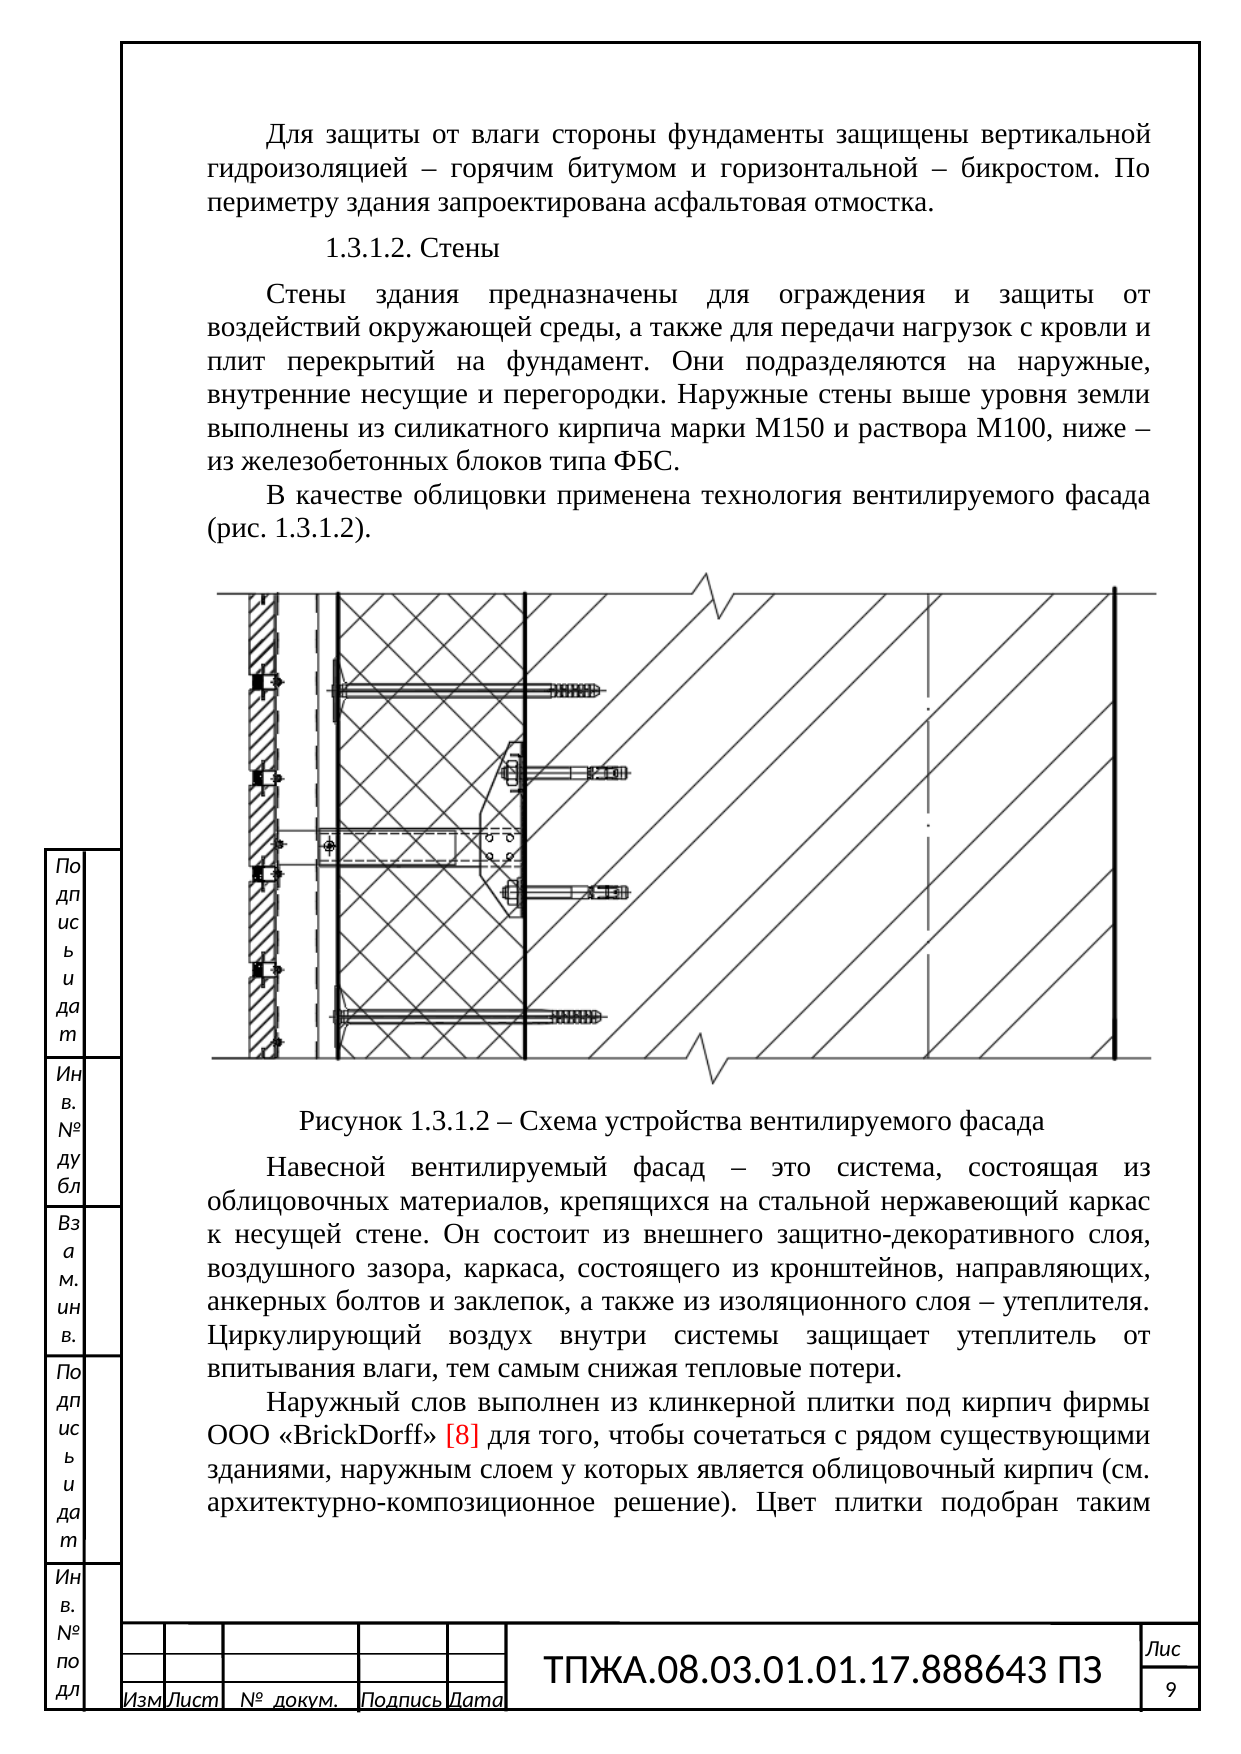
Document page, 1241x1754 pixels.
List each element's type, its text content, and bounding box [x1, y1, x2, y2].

picture [192, 544, 1167, 1091]
text Для защиты от влаги стороны фундаменты защищены вертикальной гидроизоляцией – горячим битумом и горизонтальной – бикростом. По периметру здания запроектирована асфальтовая отмостка. [207, 117, 1152, 217]
text Стены здания предназначены для ограждения и защиты от воздействий окружающей среды, а также для передачи нагрузок с кровли и плит перекрытий на фундамент. Они подразделяются на наружные, внутренние несущие и перегородки. Наружные стены выше уровня земли выполнены из силикатного кирпича марки М150 и раствора М100, ниже – из железобетонных блоков типа ФБС. [207, 276, 1152, 477]
text Навесной вентилируемый фасад – это система, состоящая из облицовочных материалов, крепящихся на стальной нержавеющий каркас к несущей стене. Он состоит из внешнего защитно-декоративного слоя, воздушного зазора, каркаса, состоящего из кронштейнов, направляющих, анкерных болтов и заклепок, а также из изоляционного слоя – утеплителя. Циркулирующий воздух внутри системы защищает утеплитель от впитывания влаги, тем самым снижая тепловые потери. [207, 1149, 1152, 1384]
text 1.3.1.2. Стены [325, 230, 1152, 263]
text В качестве облицовки применена технология вентилируемого фасада (рис. 1.3.1.2). [207, 477, 1152, 544]
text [207, 1384, 1152, 1518]
text Рисунок 1.3.1.2 – Схема устройства вентилируемого фасада [192, 1103, 1152, 1137]
